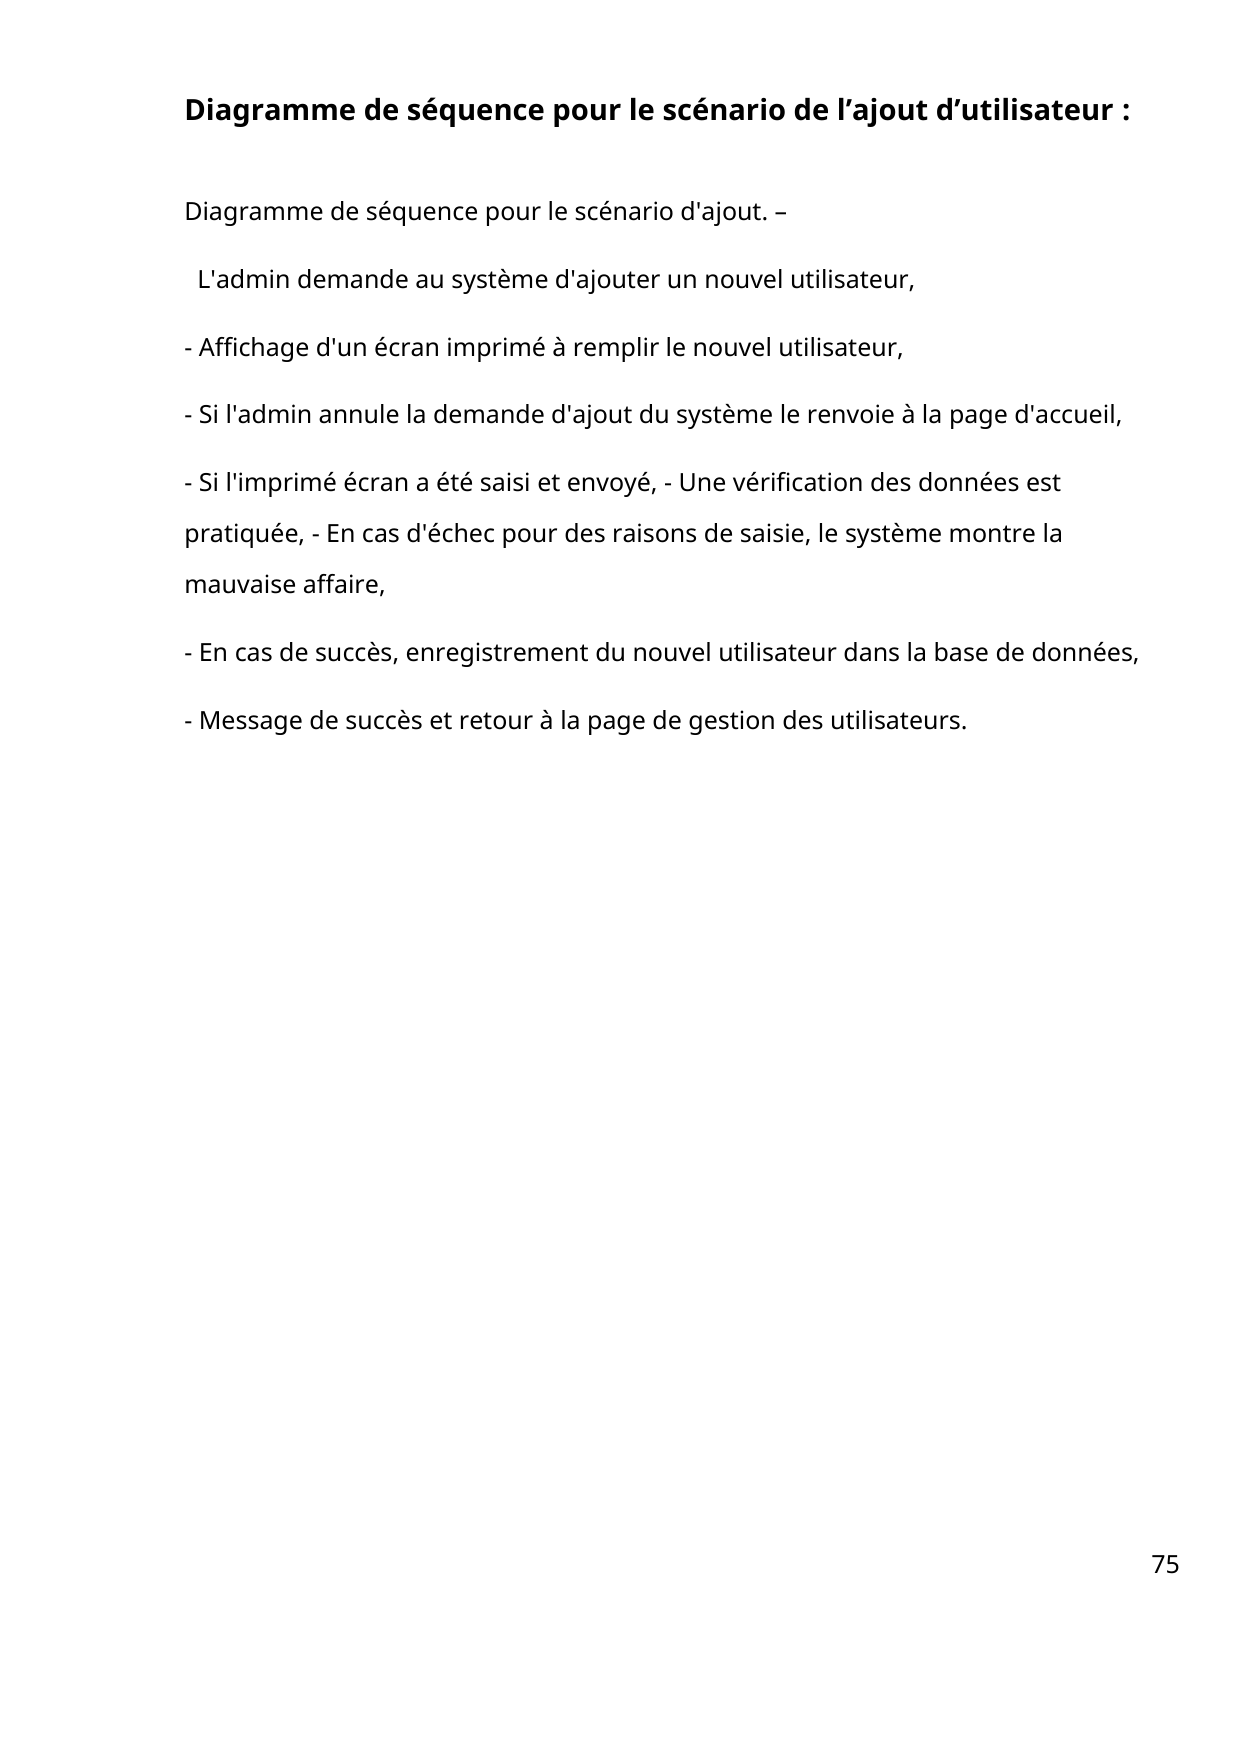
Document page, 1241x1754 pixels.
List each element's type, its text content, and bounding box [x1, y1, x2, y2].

text - En cas de succès, enregistrement du nouvel utilisateur dans la base de données, [184, 634, 1180, 669]
text Diagramme de séquence pour le scénario de l’ajout d’utilisateur : [184, 89, 1180, 129]
text - Affichage d'un écran imprimé à remplir le nouvel utilisateur, [184, 329, 1180, 363]
text - Message de succès et retour à la page de gestion des utilisateurs. [184, 702, 1180, 736]
text Diagramme de séquence pour le scénario d'ajout. – [184, 194, 1180, 228]
text - Si l'imprimé écran a été saisi et envoyé, - Une vérification des données est pratiquée, - En cas d'échec pour des raisons de saisie, le système montre la mauvaise affaire, [184, 465, 1180, 601]
text - Si l'admin annule la demande d'ajout du système le renvoie à la page d'accueil, [184, 397, 1180, 431]
text L'admin demande au système d'ajouter un nouvel utilisateur, [184, 262, 1180, 296]
